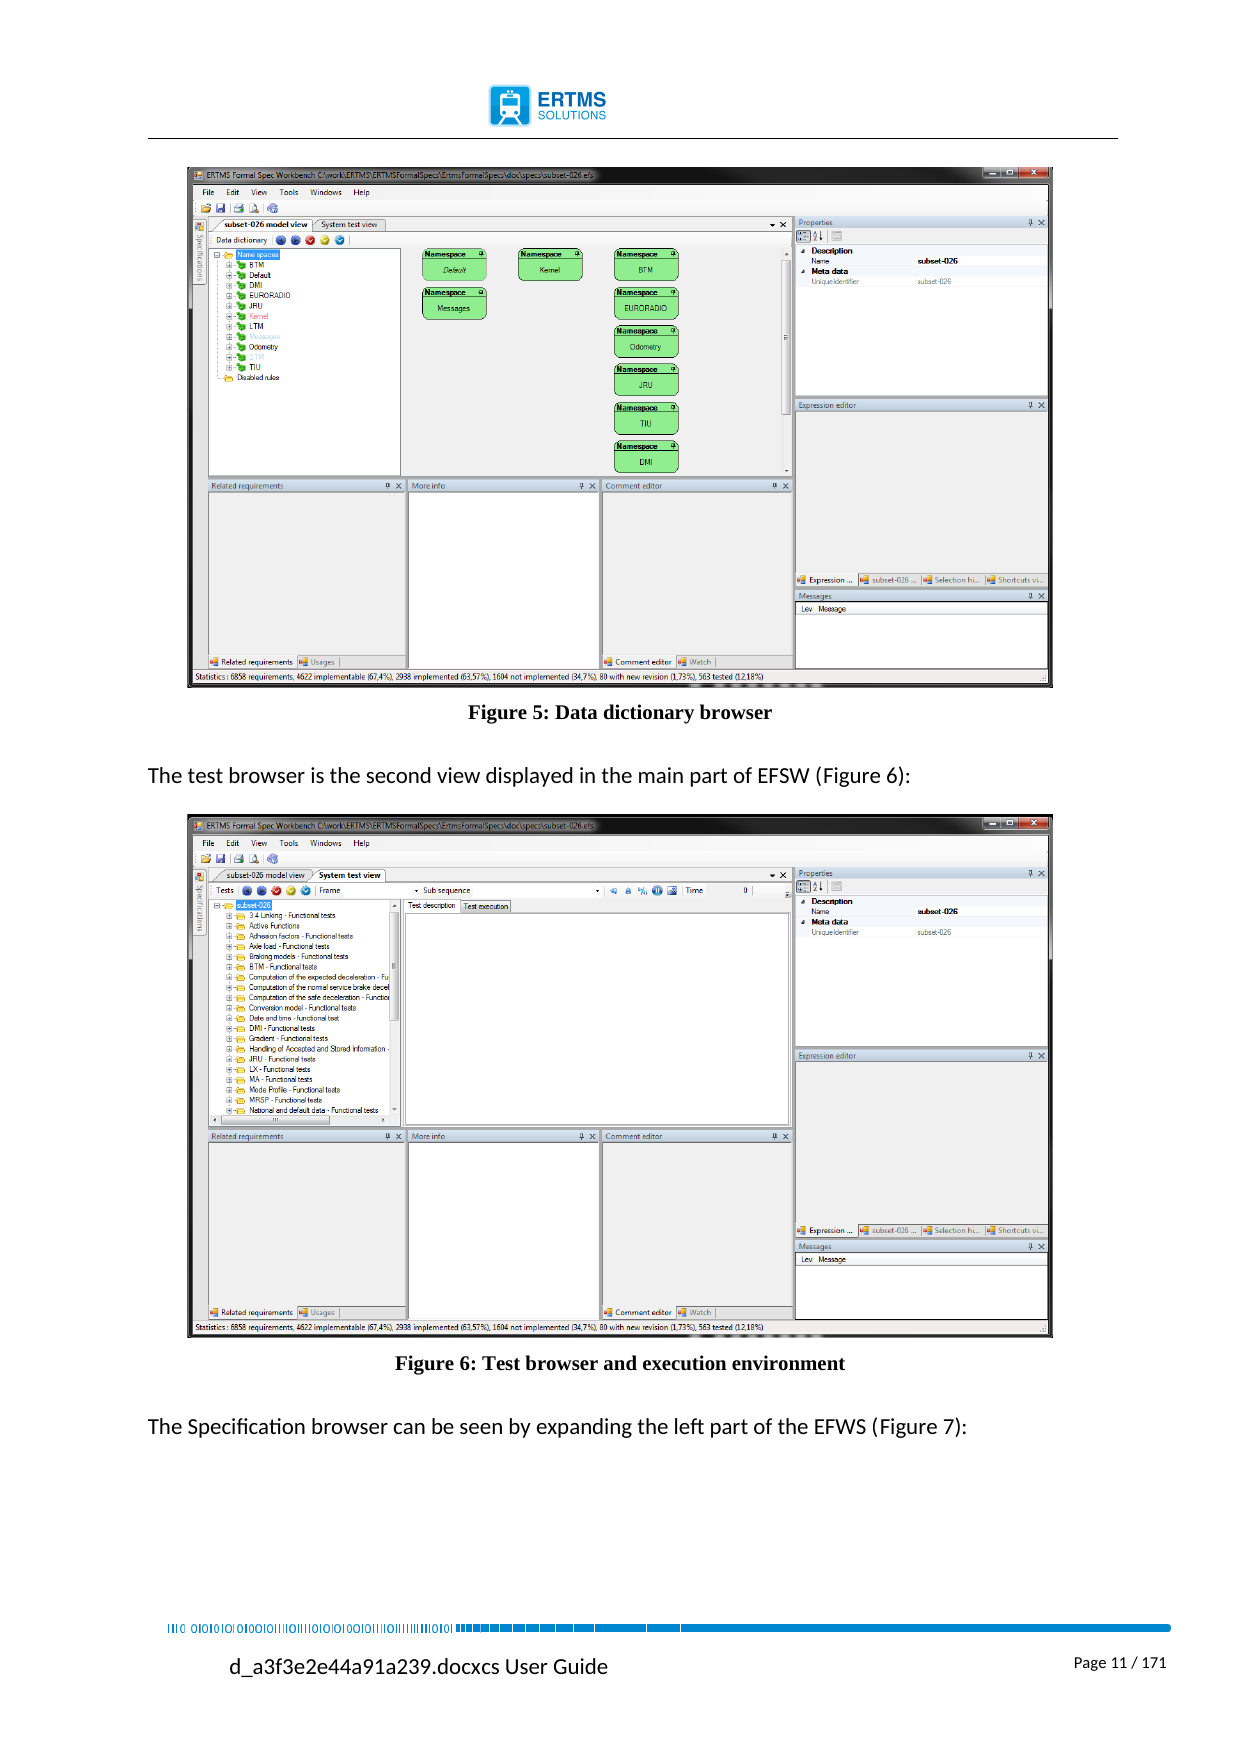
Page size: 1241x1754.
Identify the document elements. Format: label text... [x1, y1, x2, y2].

picture [477, 73, 617, 138]
picture [187, 814, 1053, 1338]
picture [167, 1624, 1171, 1633]
text Figure 5: Data dictionary browser [148, 700, 1093, 724]
text The Specification browser can be seen by expanding the left part of the EFWS (Figure 7): [148, 1412, 1093, 1440]
text Figure 6: Test browser and execution environment [148, 1350, 1093, 1374]
picture [187, 167, 1053, 688]
text The test browser is the second view displayed in the main part of EFSW (Figure 6): [148, 761, 1093, 789]
